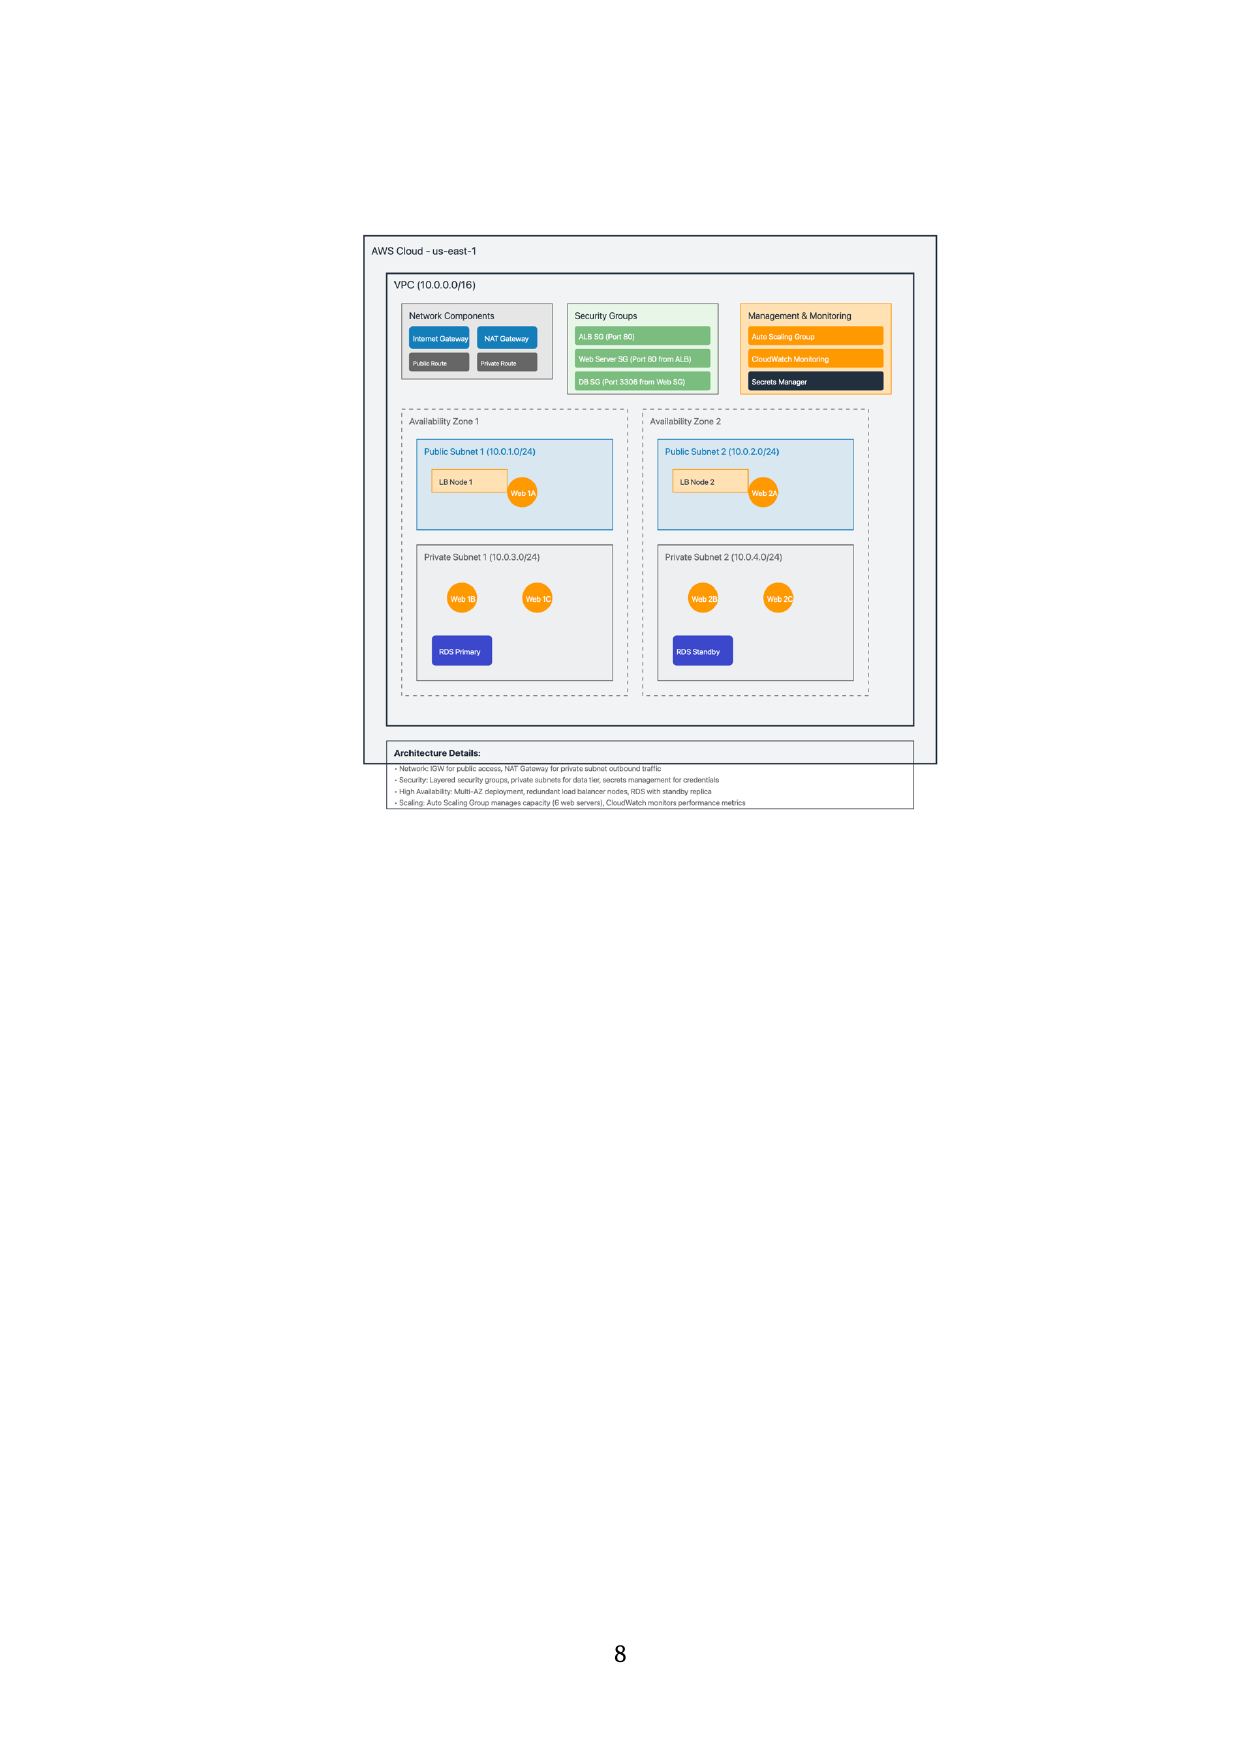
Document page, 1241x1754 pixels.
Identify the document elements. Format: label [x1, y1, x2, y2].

picture [150, 217, 1100, 830]
